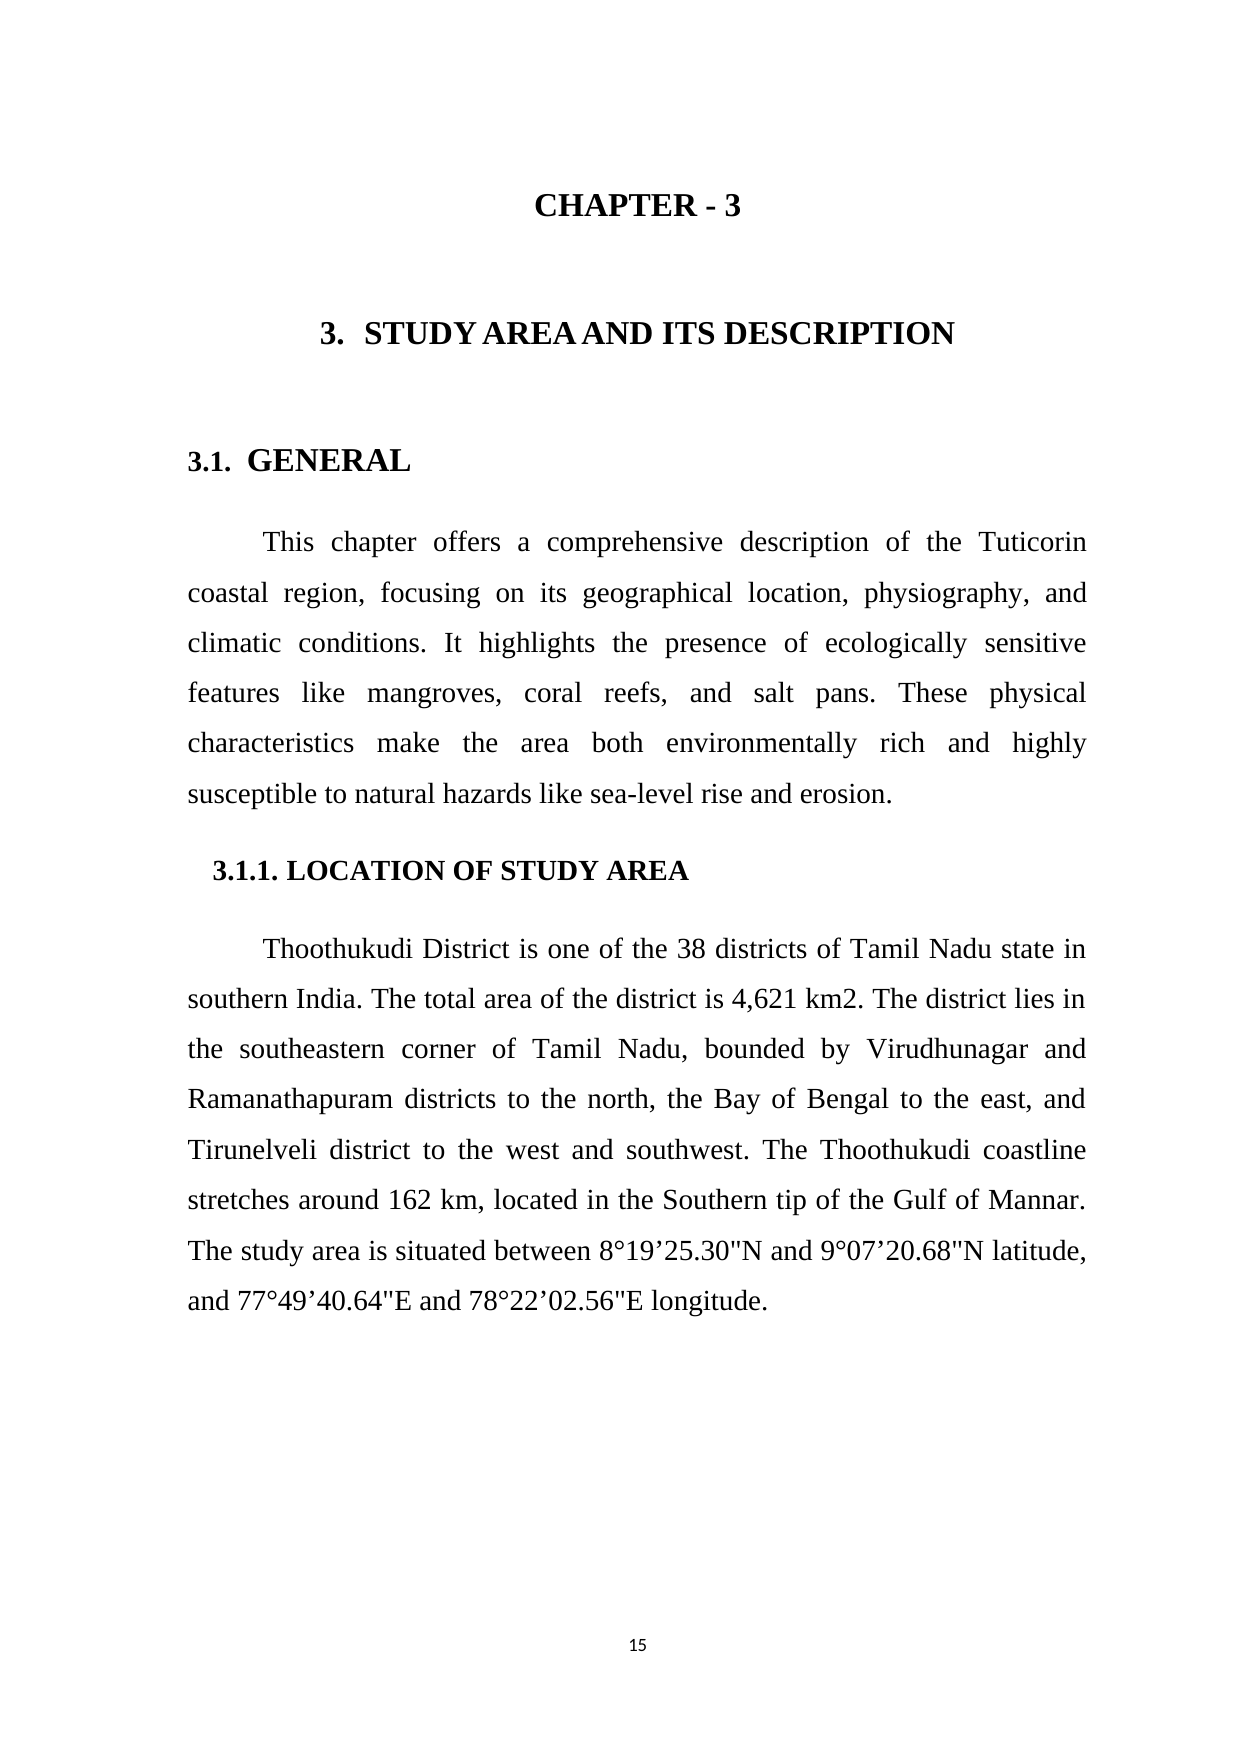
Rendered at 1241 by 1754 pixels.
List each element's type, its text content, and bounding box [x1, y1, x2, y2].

subtitle GENERAL [187, 440, 1087, 478]
subtitle LOCATION OF STUDY AREA [212, 853, 1087, 887]
subtitle STUDY AREA AND ITS DESCRIPTION [187, 313, 1087, 351]
text Thoothukudi District is one of the 38 districts of Tamil Nadu state in southern India. The total area of the district is 4,621 km2. The district lies in the southeastern corner of Tamil Nadu, bounded by Virudhunagar and Ramanathapuram districts to the north, the Bay of Bengal to the east, and Tirunelveli district to the west and southwest. The Thoothukudi coastline stretches around 162 km, located in the Southern tip of the Gulf of Mannar. The study area is situated between 8°19’25.30"N and 9°07’20.68"N latitude, and 77°49’40.64"E and 78°22’02.56"E longitude. [187, 931, 1087, 1316]
subtitle CHAPTER - 3 [187, 185, 1087, 224]
text This chapter offers a comprehensive description of the Tuticorin coastal region, focusing on its geographical location, physiography, and climatic conditions. It highlights the presence of ecologically sensitive features like mangroves, coral reefs, and salt pans. These physical characteristics make the area both environmentally rich and highly susceptible to natural hazards like sea-level rise and erosion. [187, 524, 1087, 809]
